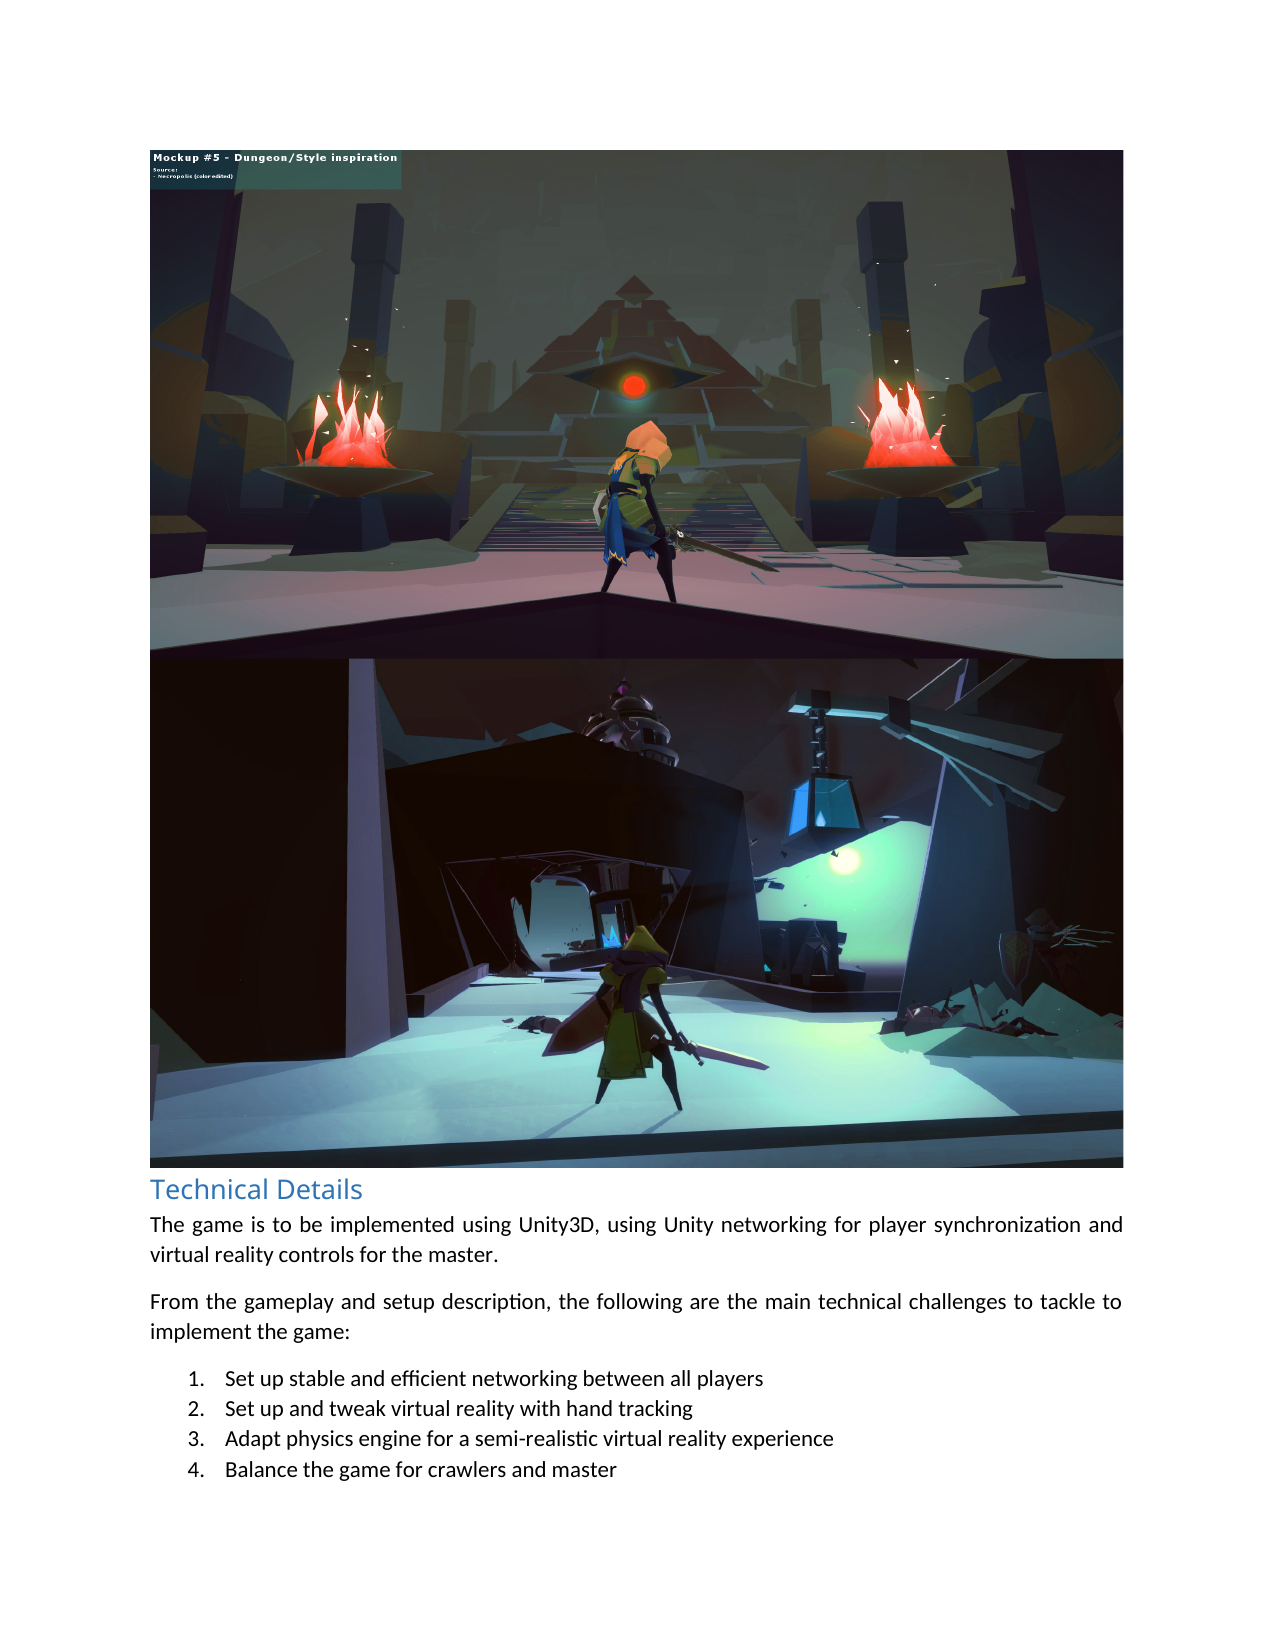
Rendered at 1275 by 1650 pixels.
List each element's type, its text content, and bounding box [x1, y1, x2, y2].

list Adapt physics engine for a semi-realistic virtual reality experience [187, 1424, 1125, 1452]
list Set up and tweak virtual reality with hand tracking [187, 1394, 1125, 1422]
list Set up stable and efficient networking between all players [187, 1364, 1125, 1392]
list Balance the game for crawlers and master [187, 1455, 1125, 1483]
text The game is to be implemented using Unity3D, using Unity networking for player synchronization and virtual reality controls for the master. [150, 1210, 1125, 1268]
text From the gameplay and setup description, the following are the main technical challenges to tackle to implement the game: [150, 1287, 1125, 1345]
picture [150, 150, 1124, 1168]
